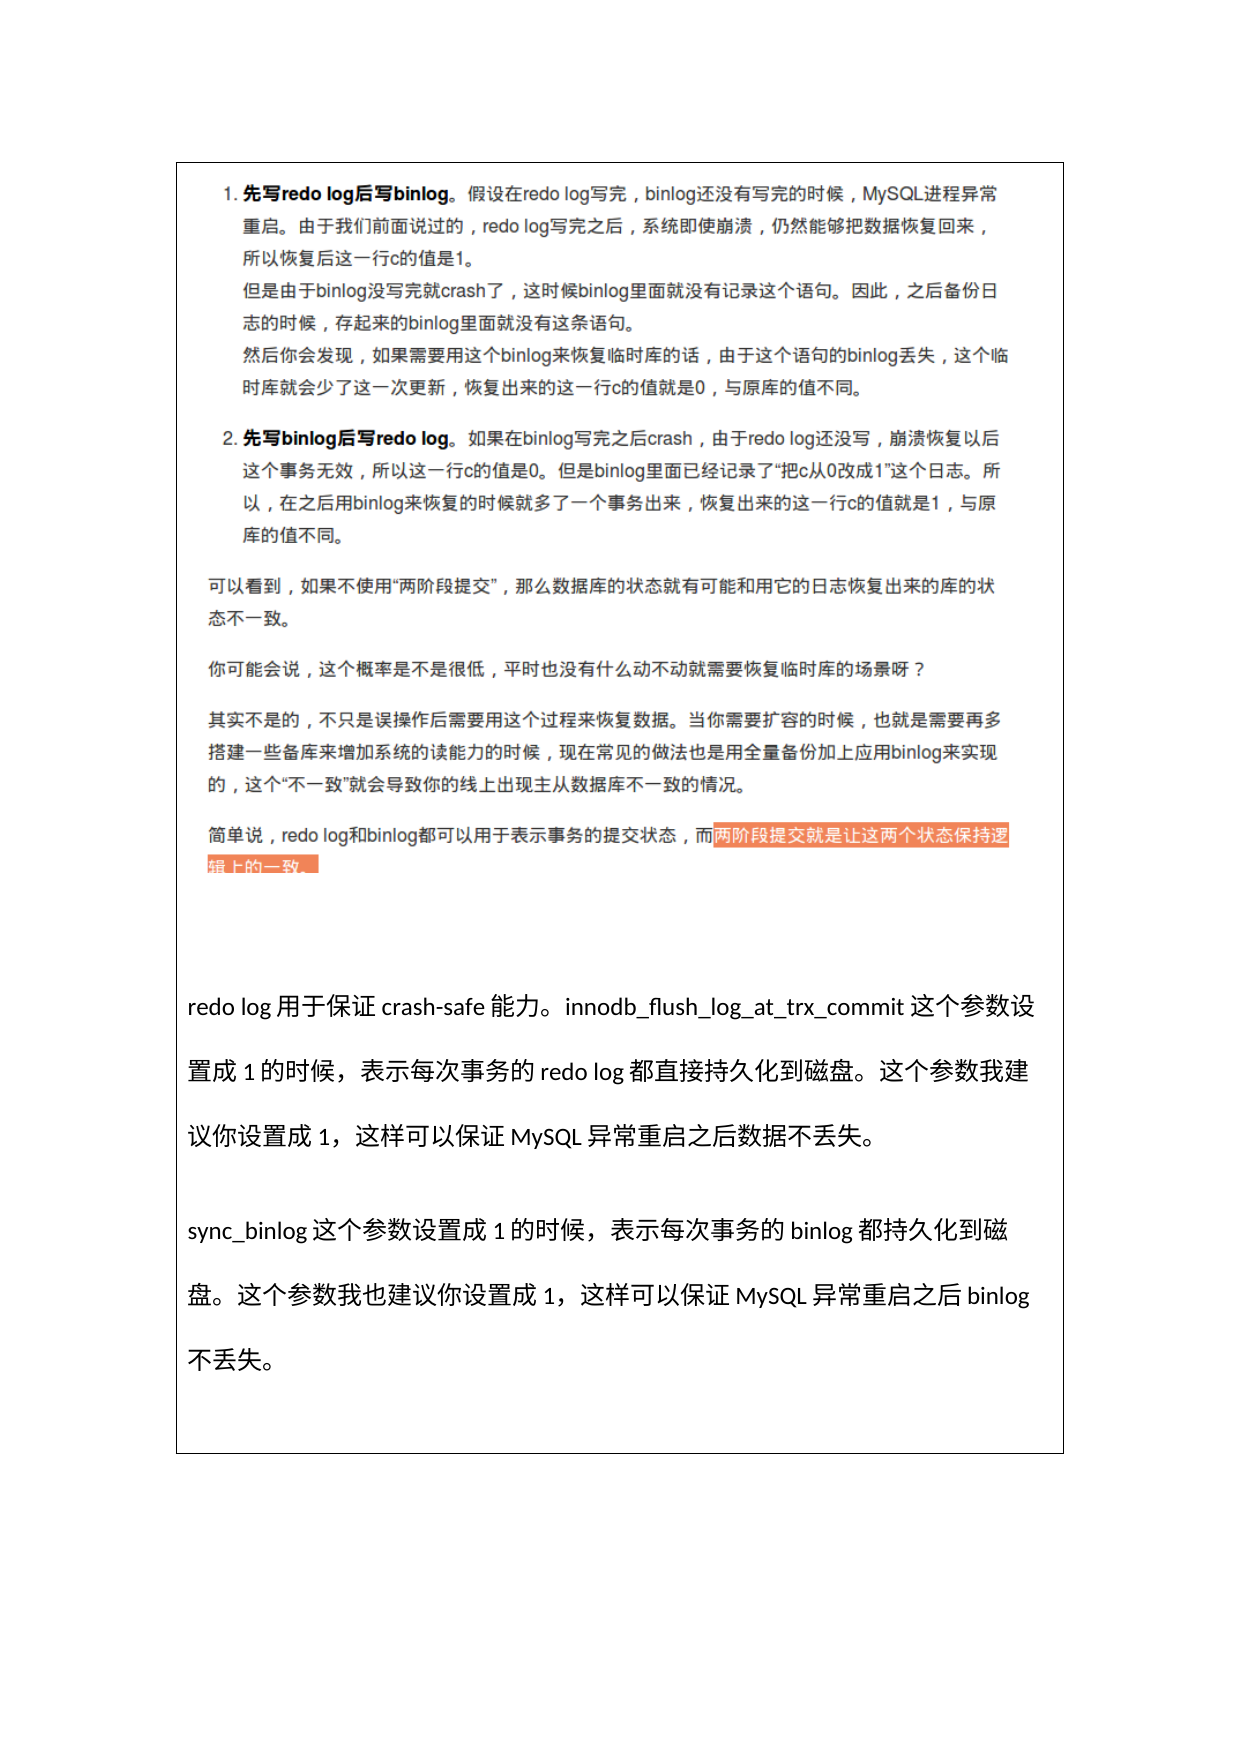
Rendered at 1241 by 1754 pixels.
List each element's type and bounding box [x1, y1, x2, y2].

table_header [177, 163, 1063, 1453]
picture [187, 168, 1053, 873]
